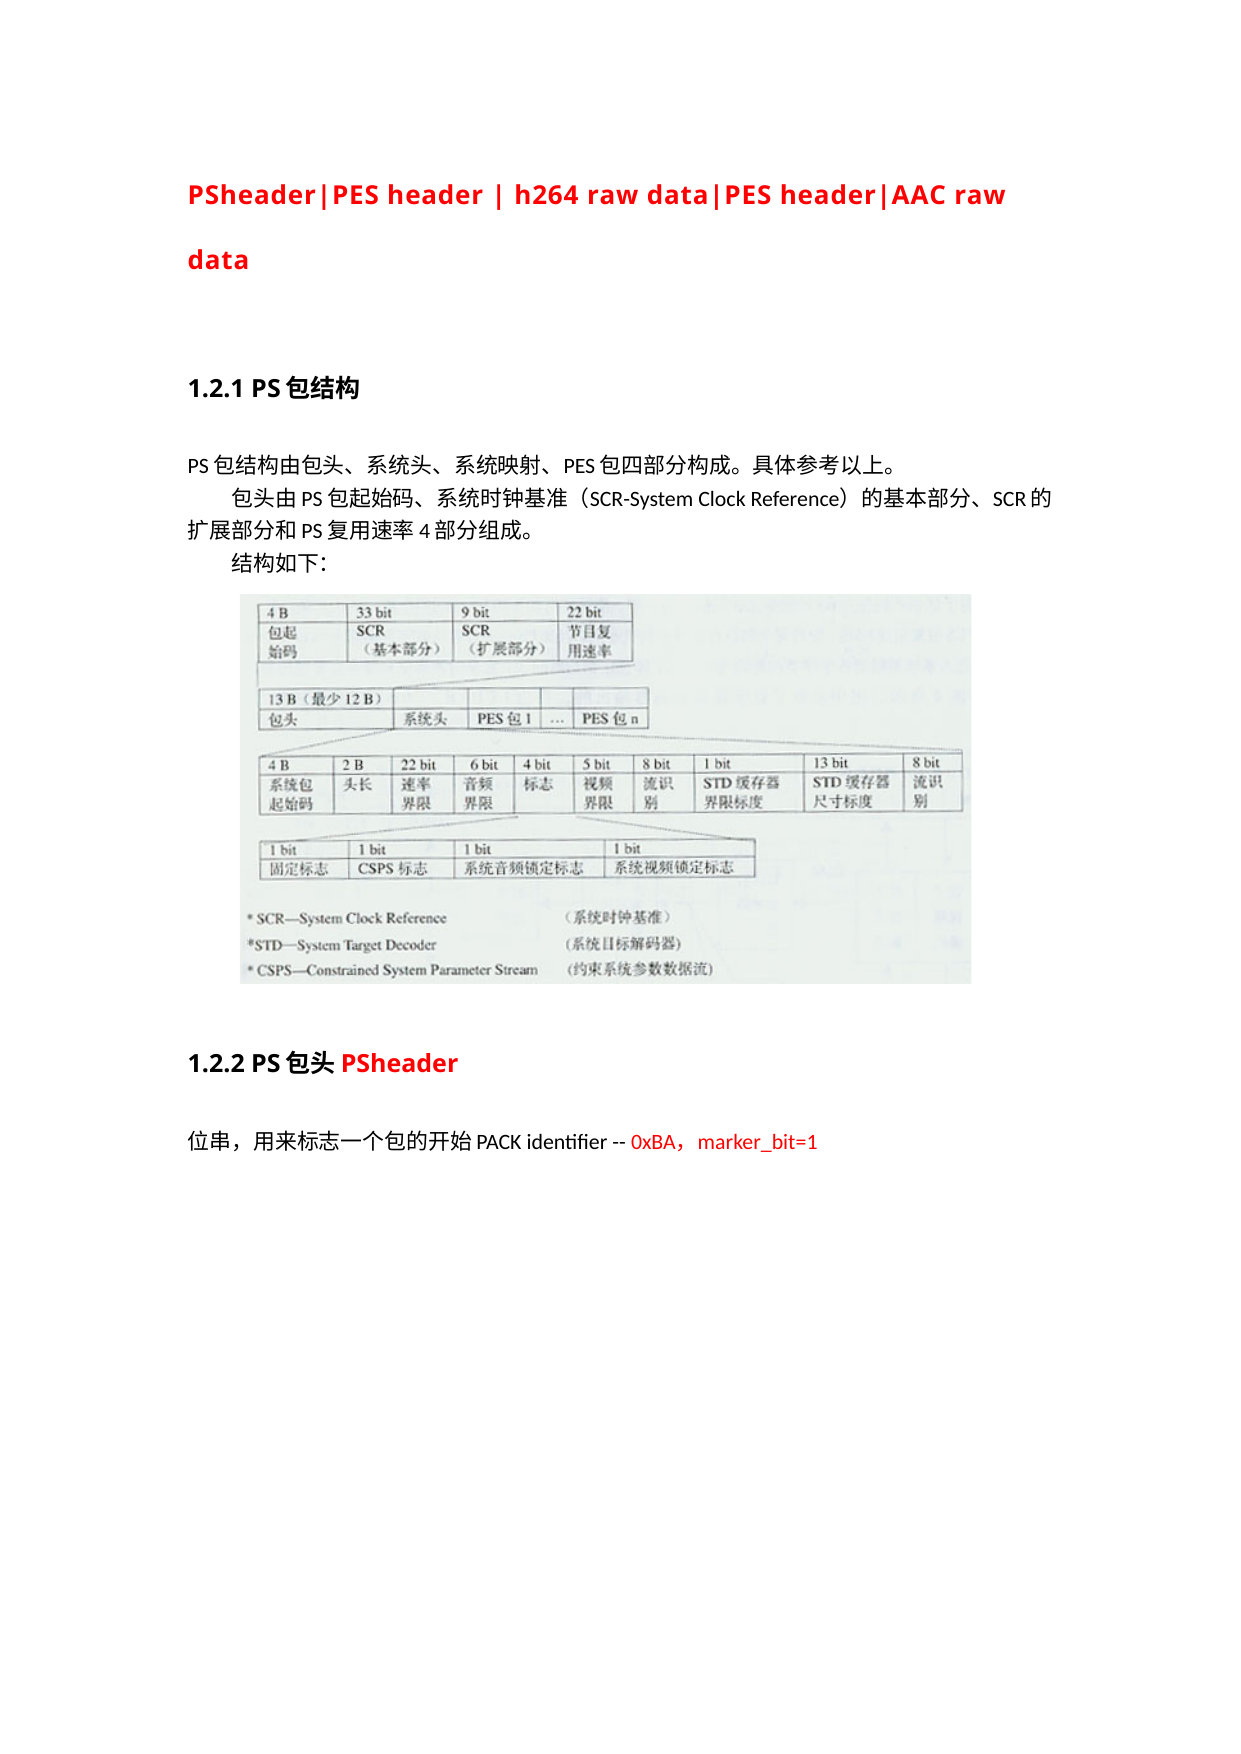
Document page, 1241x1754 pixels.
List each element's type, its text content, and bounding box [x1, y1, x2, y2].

text PS包结构由包头、系统头、系统映射、PES包四部分构成。具体参考以上。 [187, 448, 1053, 480]
text PSheader|PES header | h264 raw data|PES header|AAC raw data [187, 162, 1053, 292]
text 包头由PS包起始码、系统时钟基准（SCR-System Clock Reference）的基本部分、SCR的扩展部分和PS复用速率4部分组成。 [187, 480, 1053, 545]
text 位串，用来标志一个包的开始PACK identifier -- 0xBA，marker_bit=1 [187, 1124, 1053, 1156]
text 结构如下： [187, 545, 1053, 578]
picture [239, 594, 972, 984]
subtitle 1.2.1 PS包结构 [187, 354, 1053, 419]
